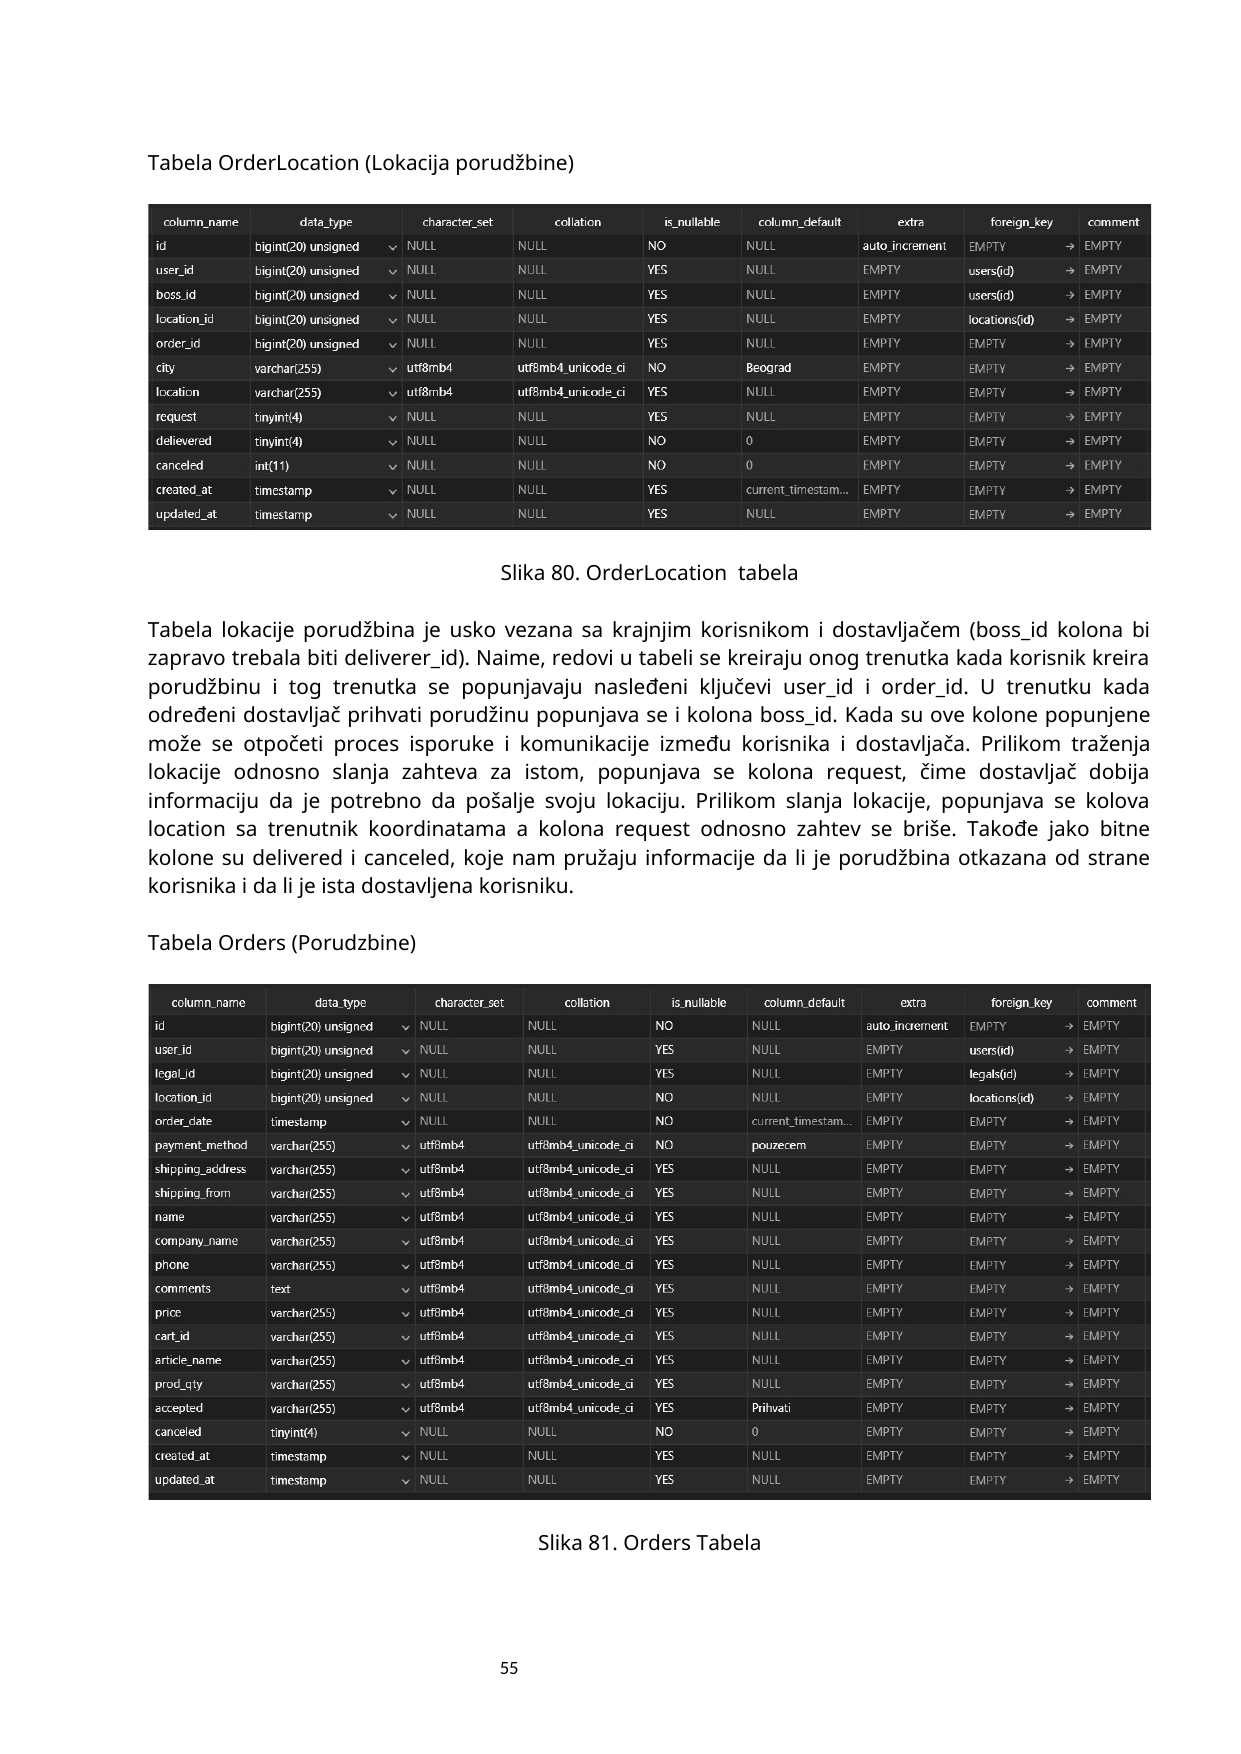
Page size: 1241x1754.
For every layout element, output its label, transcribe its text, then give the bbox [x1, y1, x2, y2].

list Tabela OrderLocation (Lokacija porudžbine) [148, 148, 1152, 176]
list Slika 81. Orders Tabela [148, 1500, 1152, 1557]
list Tabela Orders (Porudzbine) [148, 928, 1152, 956]
picture [148, 984, 1151, 1500]
list Slika 80. OrderLocation tabela [148, 530, 1152, 587]
list Tabela lokacije porudžbina je usko vezana sa krajnjim korisnikom i dostavljačem (boss_id kolona bi zapravo trebala biti deliverer_id). Naime, redovi u tabeli se kreiraju onog trenutka kada korisnik kreira porudžbinu i tog trenutka se popunjavaju nasleđeni ključevi user_id i order_id. U trenutku kada određeni dostavljač prihvati porudžinu popunjava se i kolona boss_id. Kada su ove kolone popunjene može se otpočeti proces isporuke i komunikacije između korisnika i dostavljača. Prilikom traženja lokacije odnosno slanja zahteva za istom, popunjava se kolona request, čime dostavljač dobija informaciju da je potrebno da pošalje svoju lokaciju. Prilikom slanja lokacije, popunjava se kolova location sa trenutnik koordinatama a kolona request odnosno zahtev se briše. Takođe jako bitne kolone su delivered i canceled, koje nam pružaju informacije da li je porudžbina otkazana od strane korisnika i da li je ista dostavljena korisniku. [148, 615, 1152, 899]
picture [148, 204, 1152, 530]
